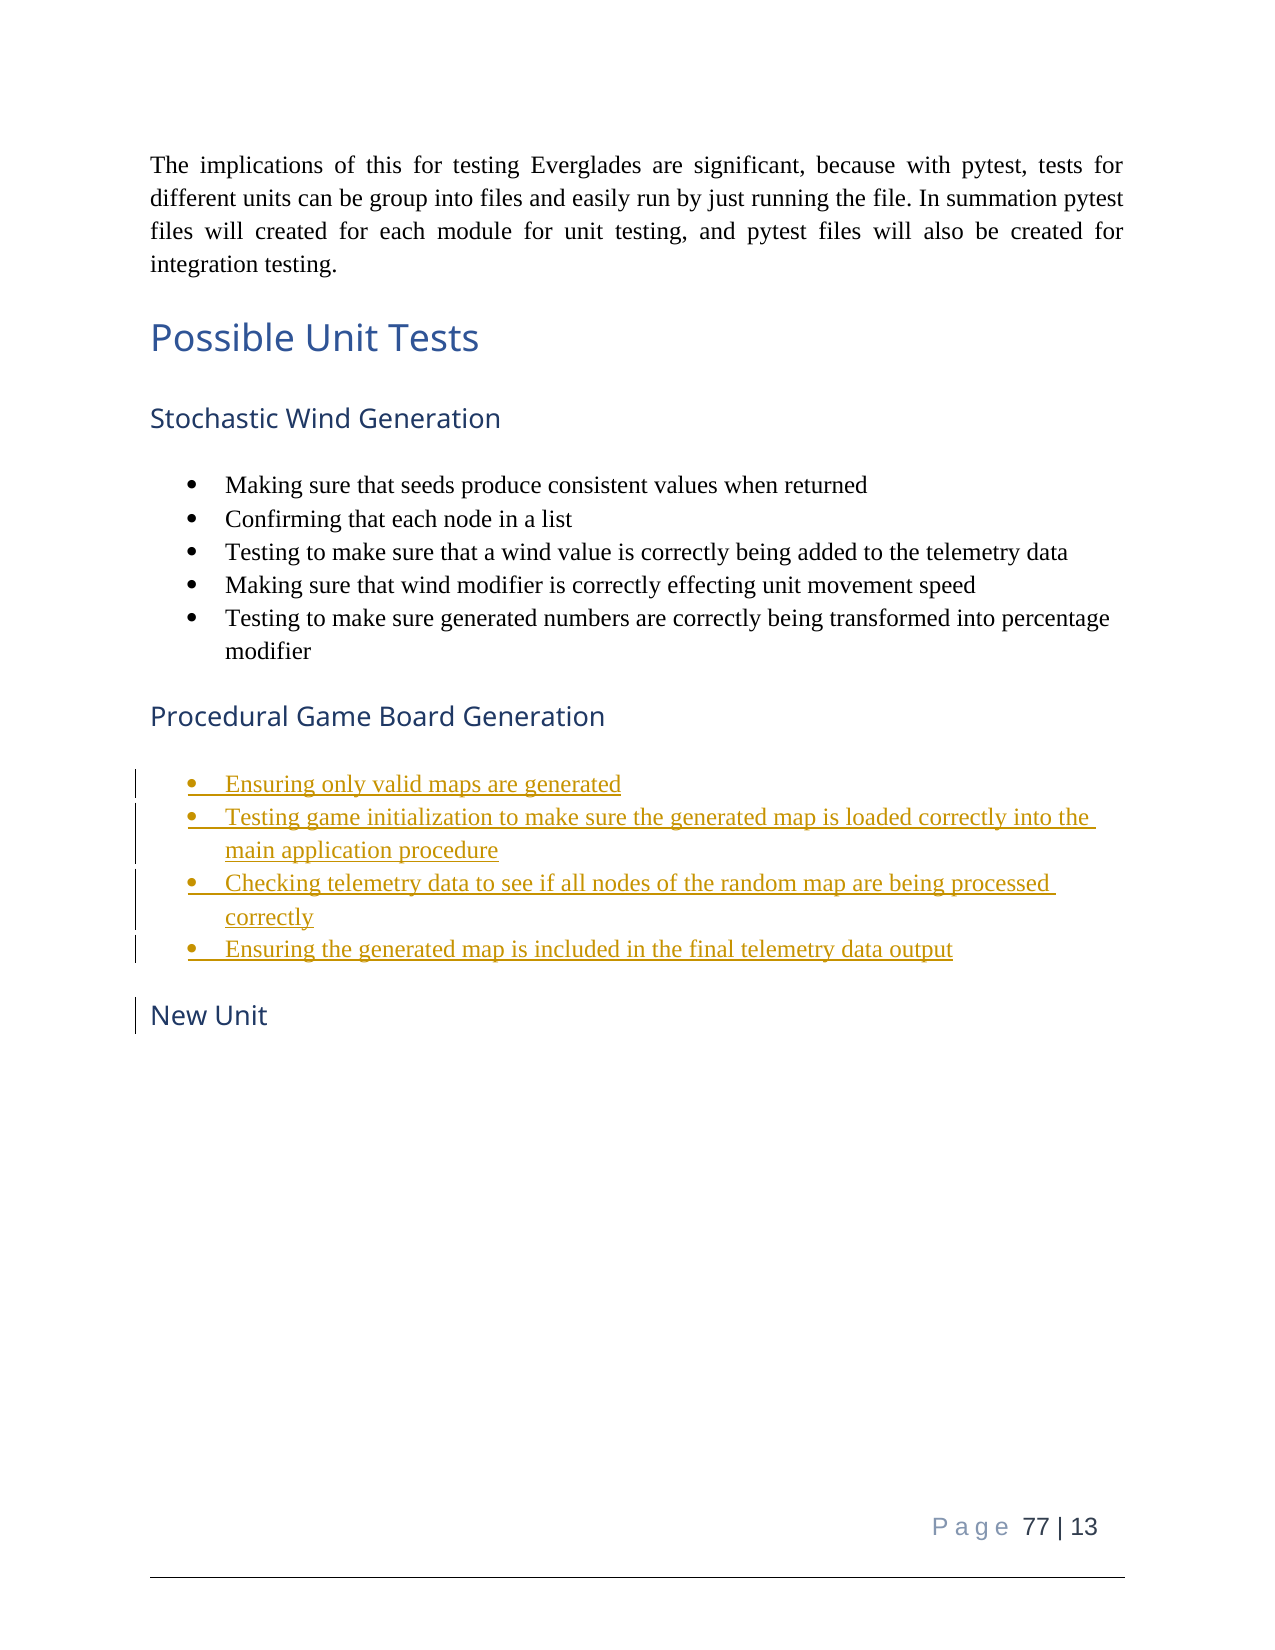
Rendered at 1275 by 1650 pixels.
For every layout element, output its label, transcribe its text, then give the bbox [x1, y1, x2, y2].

list Making sure that seeds produce consistent values when returned [187, 471, 1125, 499]
text The implications of this for testing Everglades are significant, because with pytest, tests for different units can be group into files and easily run by just running the file. In summation pytest files will created for each module for unit testing, and pytest files will also be created for integration testing. [150, 150, 1125, 278]
list Confirming that each node in a list [187, 504, 1125, 532]
list Testing to make sure that a wind value is correctly being added to the telemetry data [187, 537, 1125, 565]
text Stochastic Wind Generation [150, 399, 1125, 436]
list Testing to make sure generated numbers are correctly being transformed into percentage modifier [187, 603, 1125, 664]
text Procedural Game Board Generation [150, 698, 1125, 735]
text Possible Unit Tests [150, 311, 1125, 362]
list Making sure that wind modifier is correctly effecting unit movement speed [187, 570, 1125, 598]
text New Unit [150, 997, 1125, 1034]
